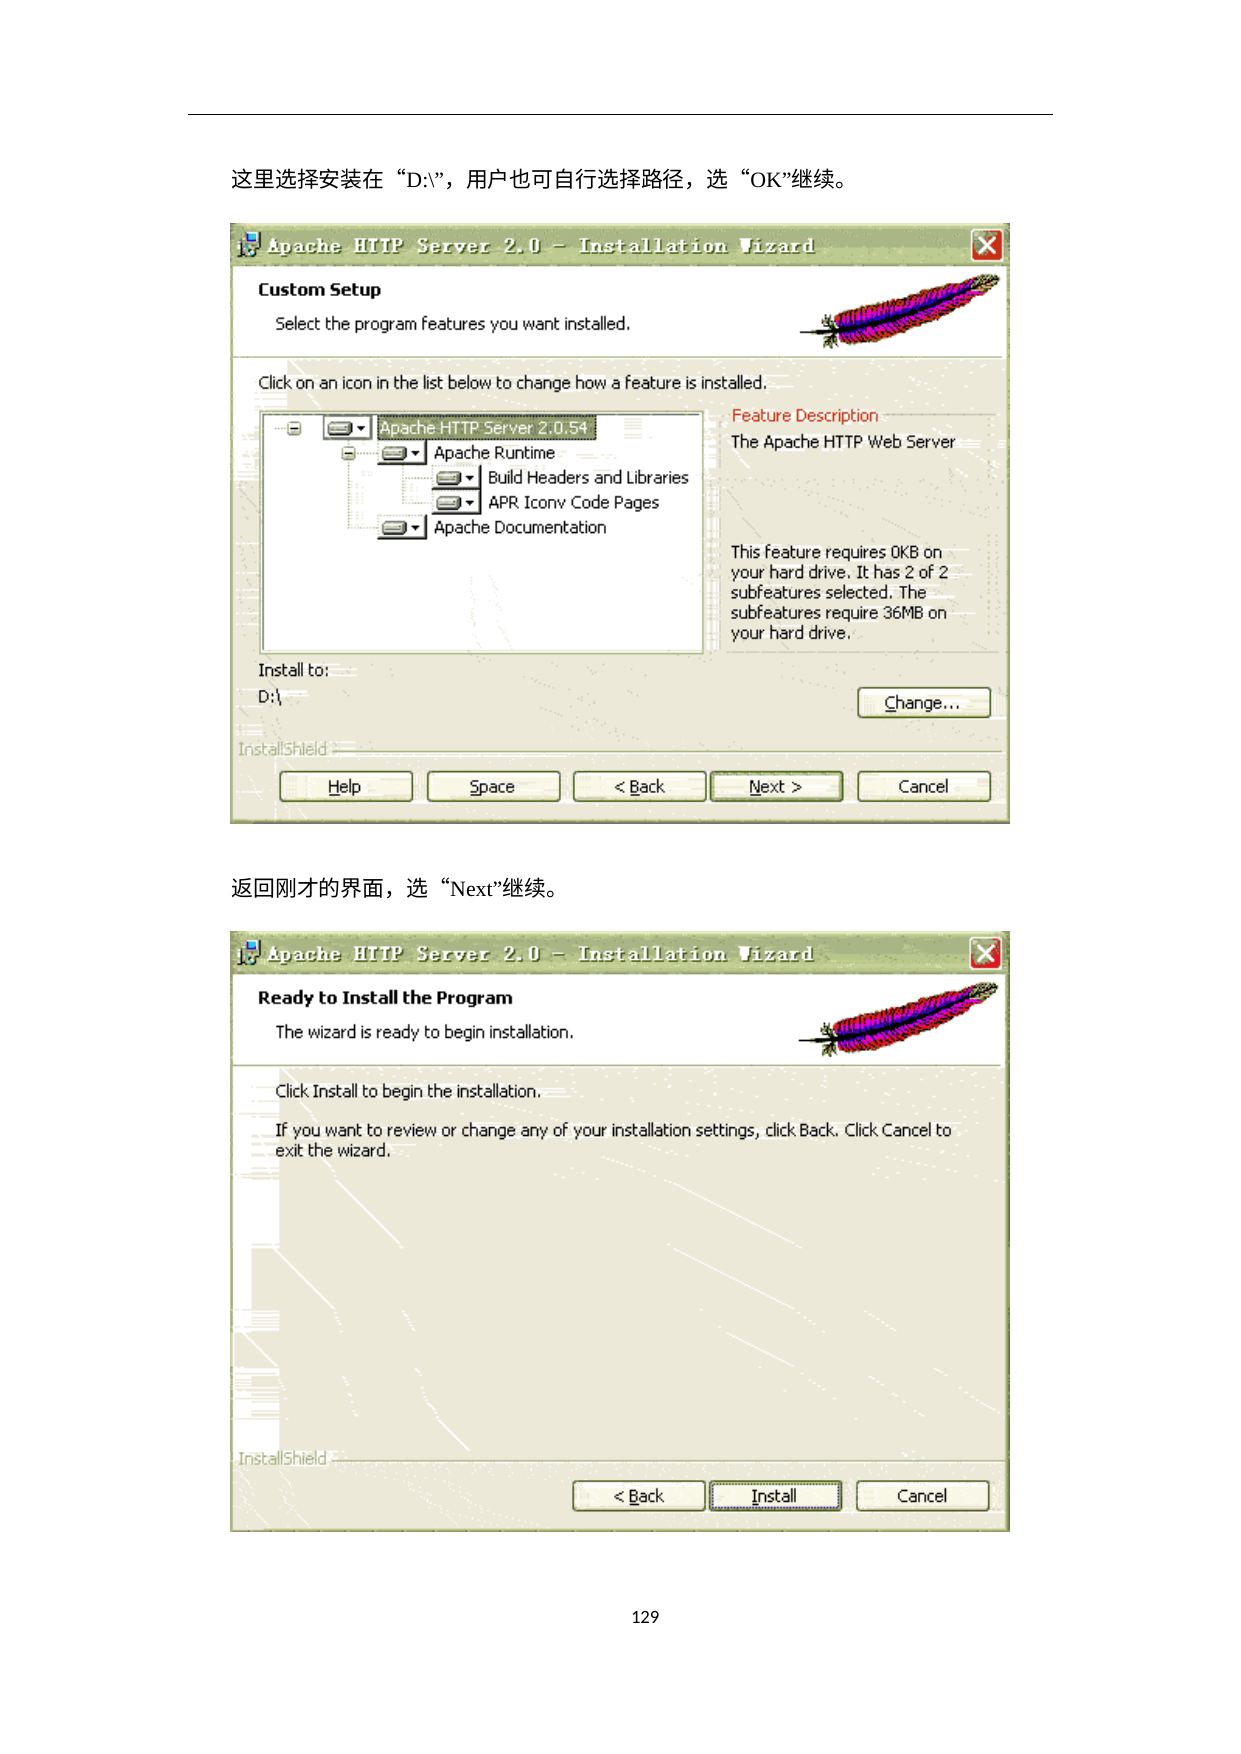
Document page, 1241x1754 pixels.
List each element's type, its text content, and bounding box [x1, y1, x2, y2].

text 返回刚才的界面，选“Next”继续。 [187, 870, 1053, 903]
picture [230, 223, 1010, 824]
text 这里选择安装在“D:\”，用户也可自行选择路径，选“OK”继续。 [187, 162, 1053, 194]
picture [230, 931, 1010, 1532]
